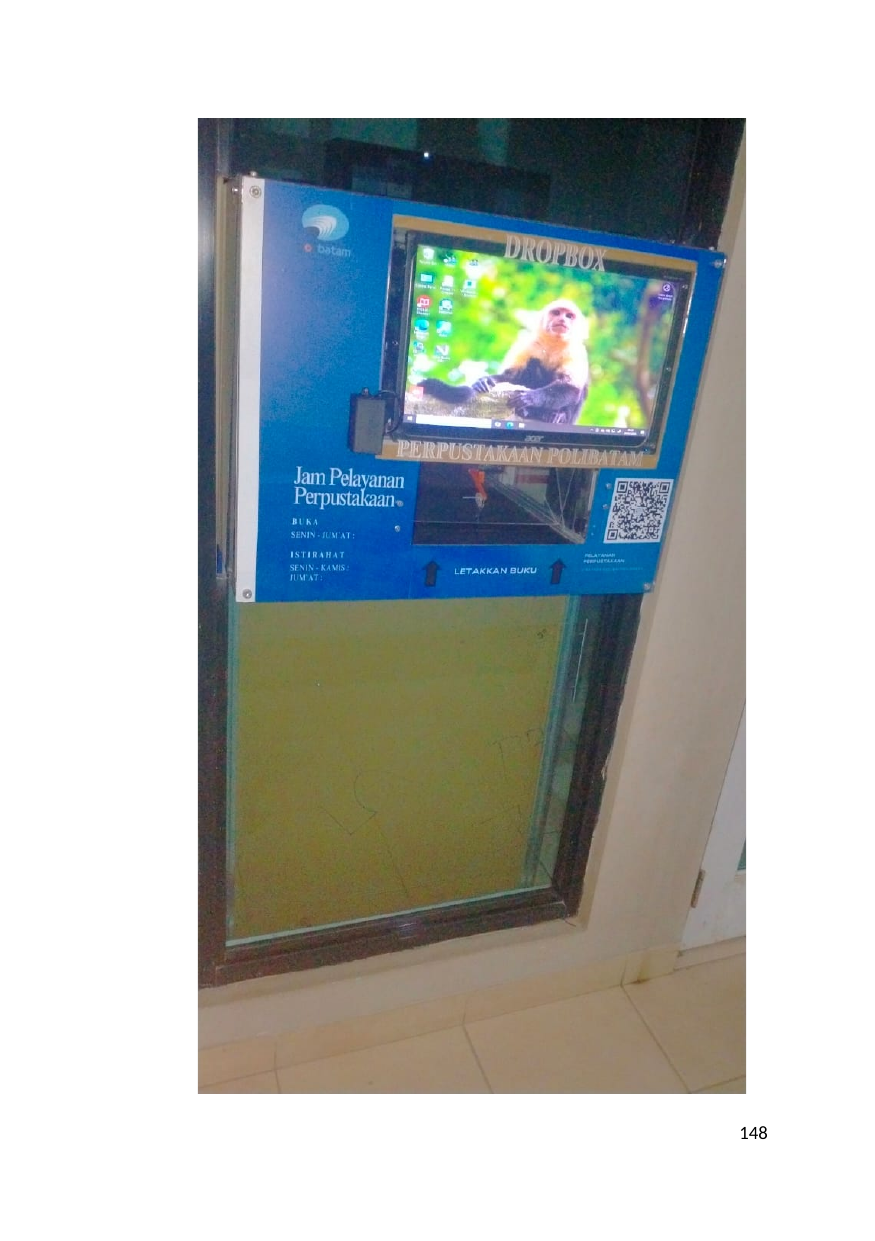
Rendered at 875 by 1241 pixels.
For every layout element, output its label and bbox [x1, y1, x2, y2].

picture [197, 118, 747, 1094]
